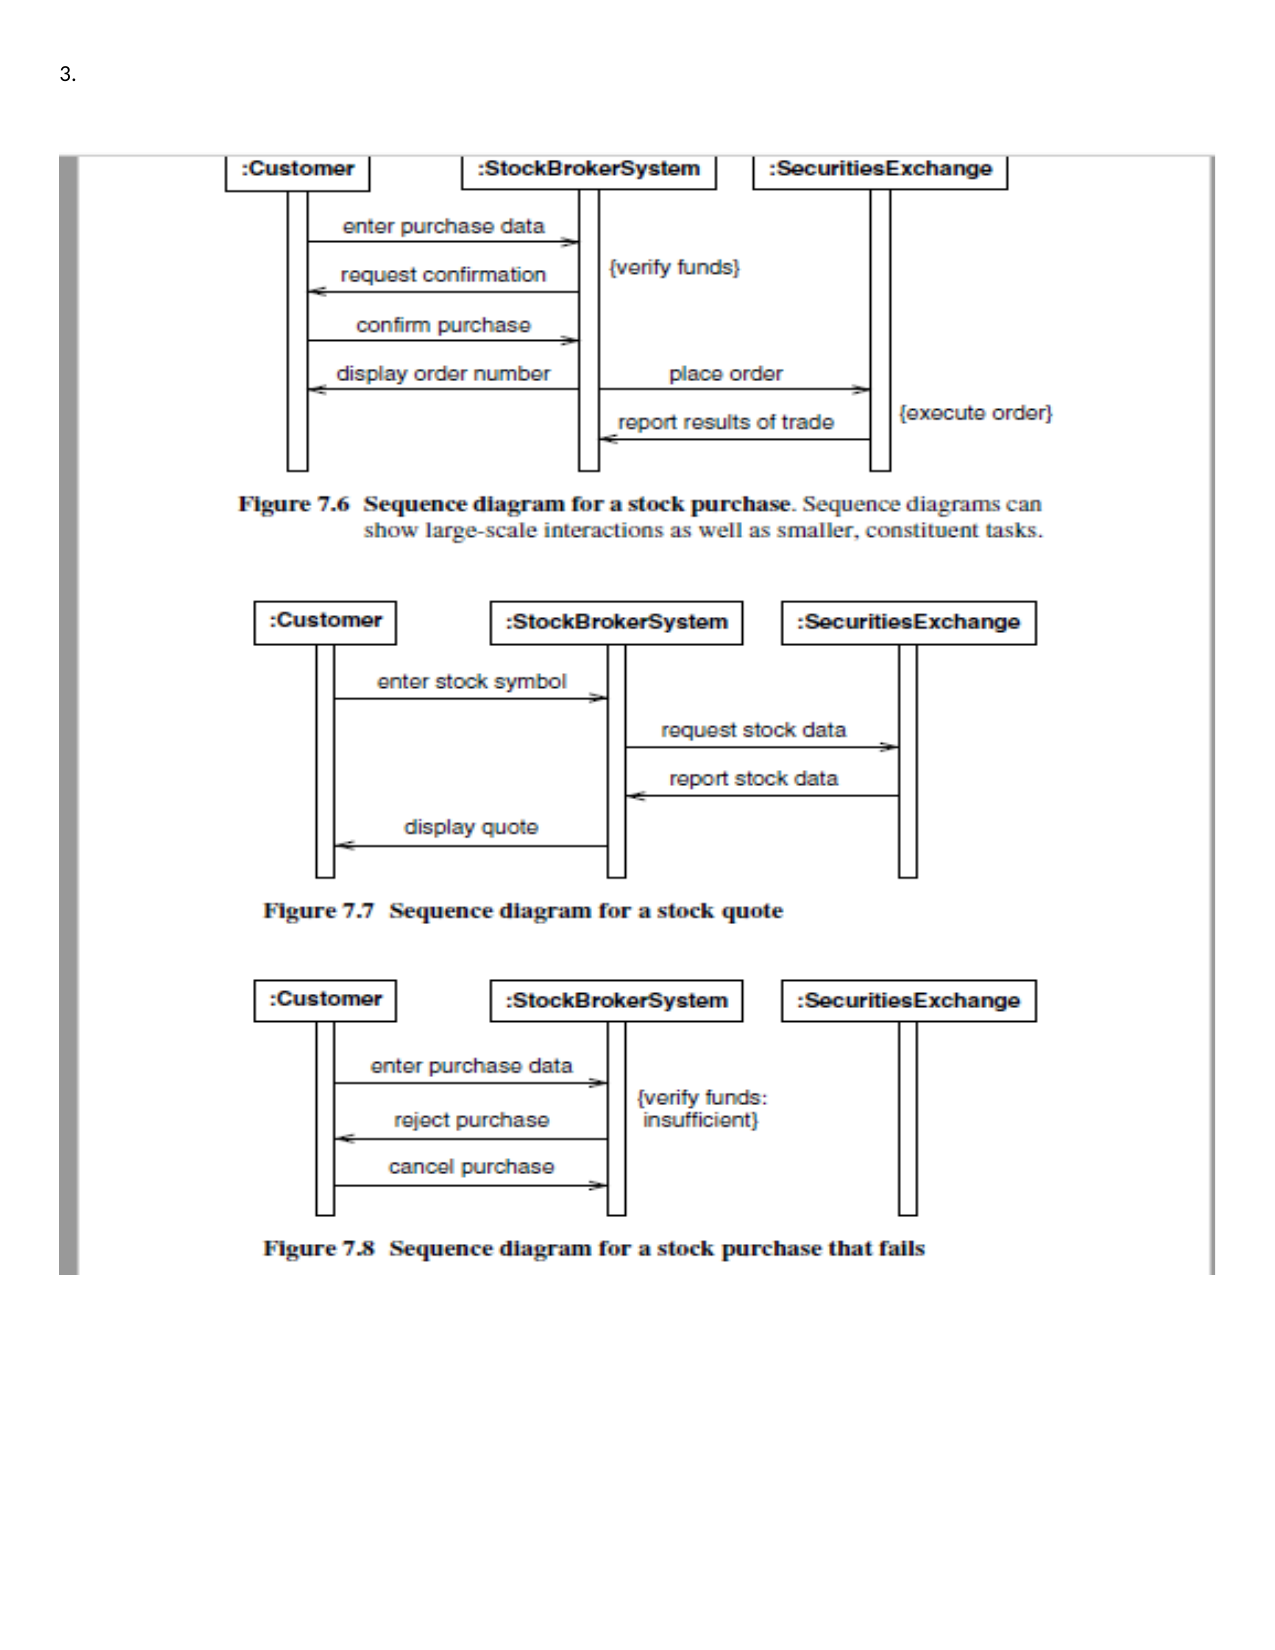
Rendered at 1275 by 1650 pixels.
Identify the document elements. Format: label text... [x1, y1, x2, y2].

picture [59, 152, 1216, 1275]
text 3. [59, 59, 1216, 87]
